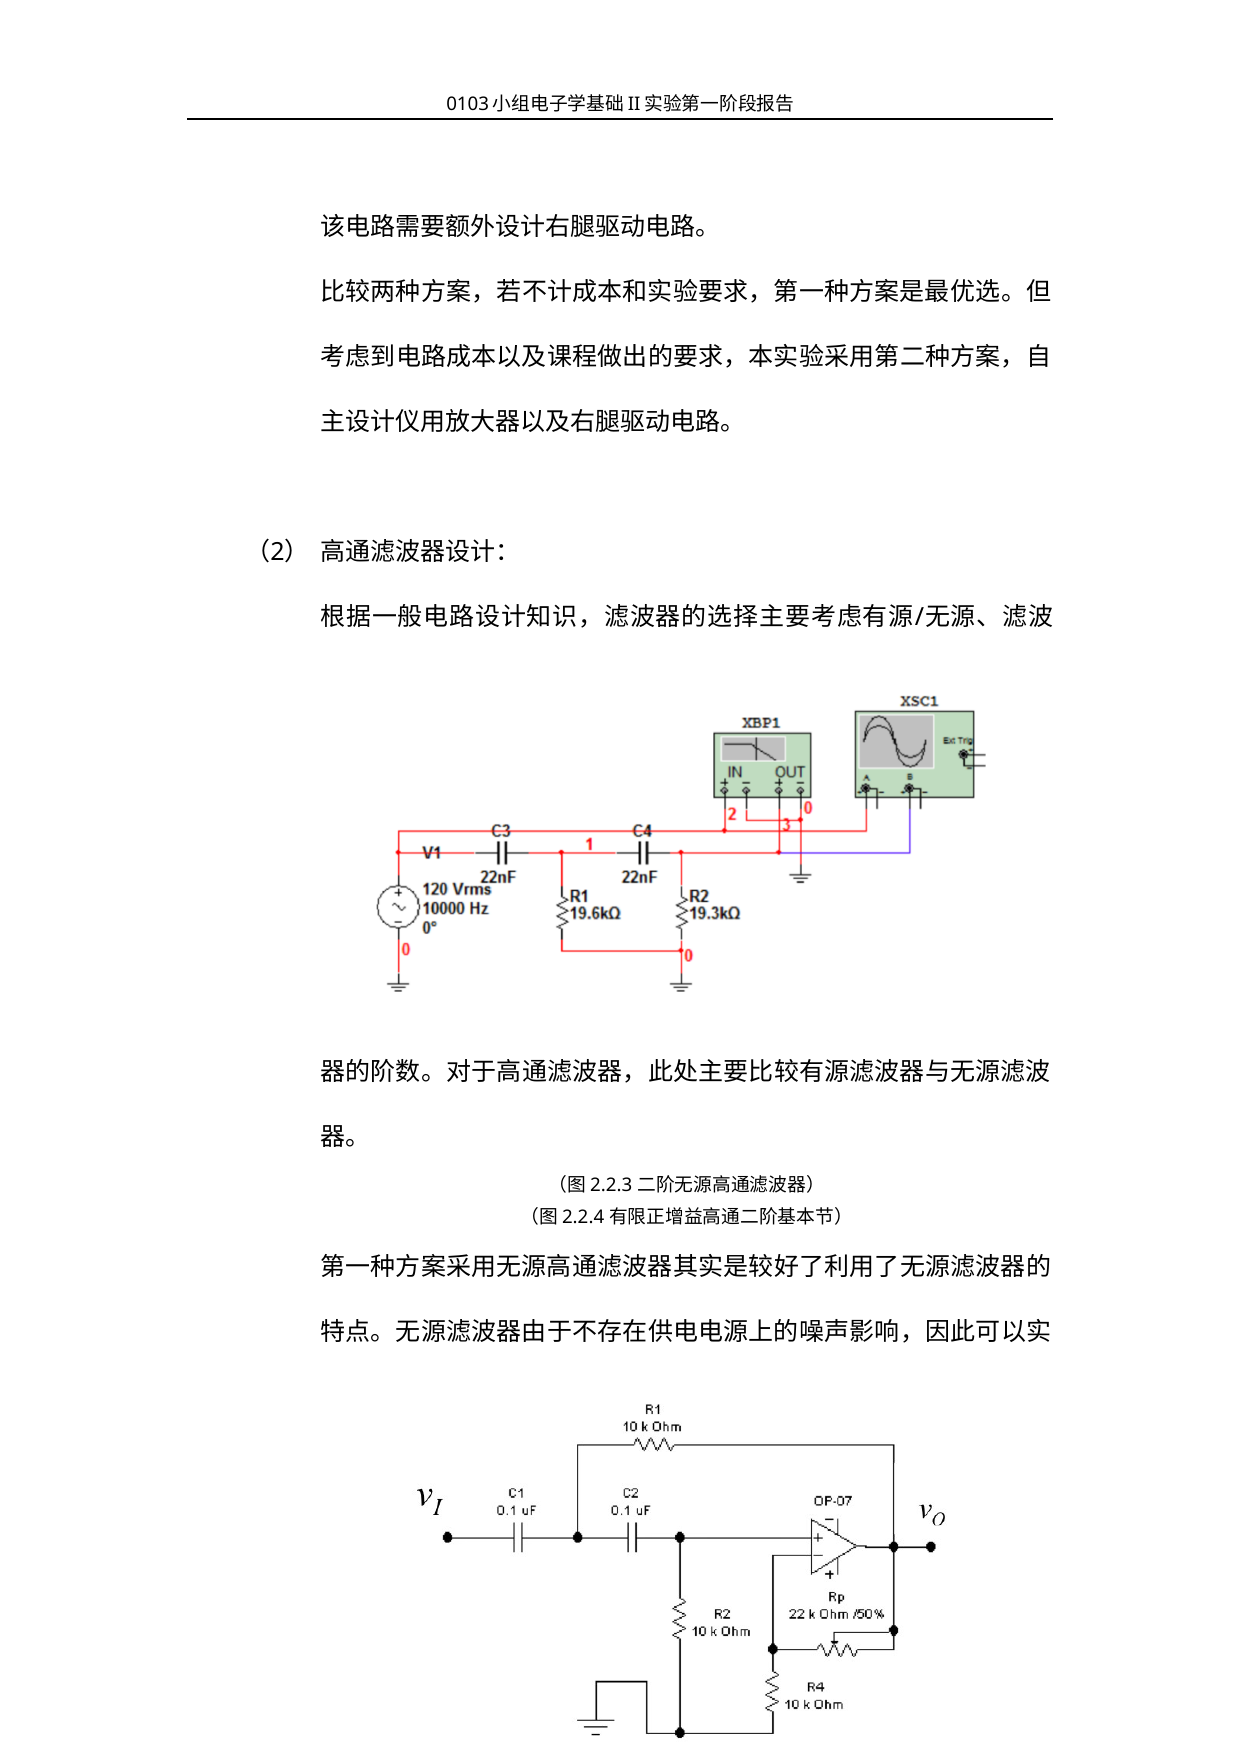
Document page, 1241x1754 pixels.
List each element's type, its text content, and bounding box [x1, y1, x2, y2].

list 比较两种方案，若不计成本和实验要求，第一种方案是最优选。但考虑到电路成本以及课程做出的要求，本实验采用第二种方案，自主设计仪用放大器以及右腿驱动电路。 [320, 257, 1053, 452]
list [320, 192, 1053, 257]
picture [361, 681, 993, 1020]
list （图2.2.4 有限正增益高通二阶基本节） [320, 1199, 1053, 1232]
picture [411, 1385, 968, 1754]
list （图2.2.3 二阶无源高通滤波器） [320, 1167, 1053, 1199]
list 高通滤波器设计： [245, 517, 1053, 582]
